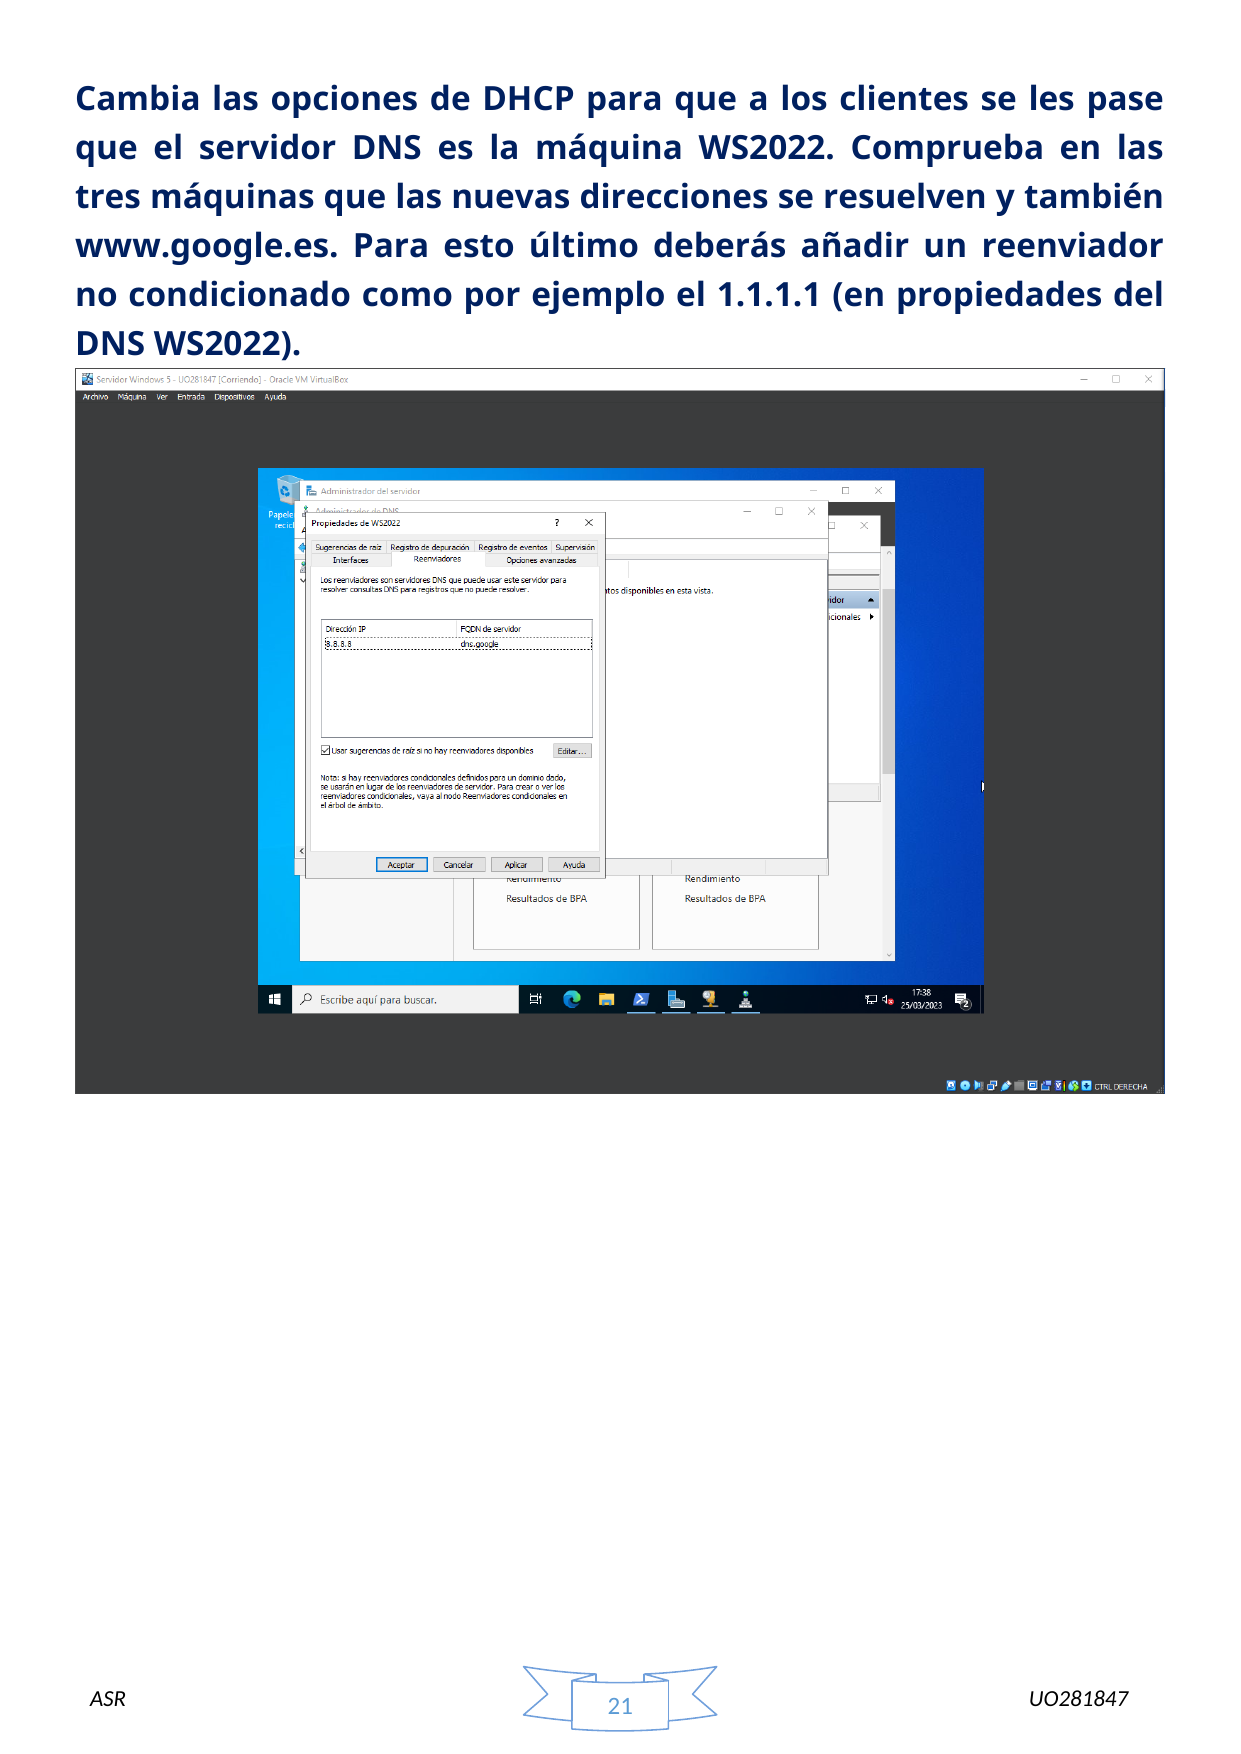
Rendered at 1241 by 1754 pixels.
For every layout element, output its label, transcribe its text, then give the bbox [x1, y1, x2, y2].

subtitle Cambia las opciones de DHCP para que a los clientes se les pase que el servidor DNS es la máquina WS2022. Comprueba en las tres máquinas que las nuevas direcciones se resuelven y también www.google.es. Para esto último deberás añadir un reenviador no condicionado como por ejemplo el 1.1.1.1 (en propiedades del DNS WS2022). [75, 75, 1165, 365]
picture [75, 368, 1166, 1094]
